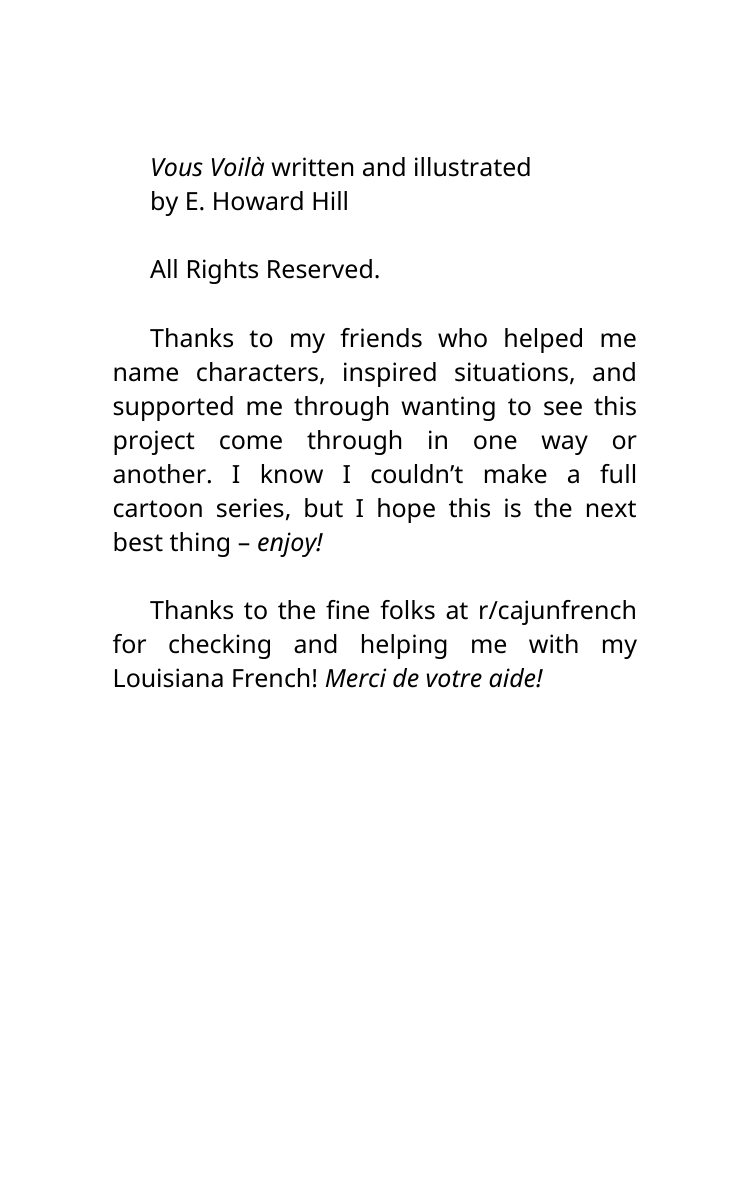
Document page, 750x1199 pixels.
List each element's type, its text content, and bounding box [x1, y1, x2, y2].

text Vous Voilà written and illustrated [112, 150, 637, 184]
text Thanks to the fine folks at r/cajunfrench for checking and helping me with my Louisiana French! Merci de votre aide! [112, 593, 637, 695]
text by E. Howard Hill [112, 184, 637, 218]
text All Rights Reserved. [112, 252, 637, 286]
text Thanks to my friends who helped me name characters, inspired situations, and supported me through wanting to see this project come through in one way or another. I know I couldn’t make a full cartoon series, but I hope this is the next best thing – enjoy! [112, 320, 637, 559]
